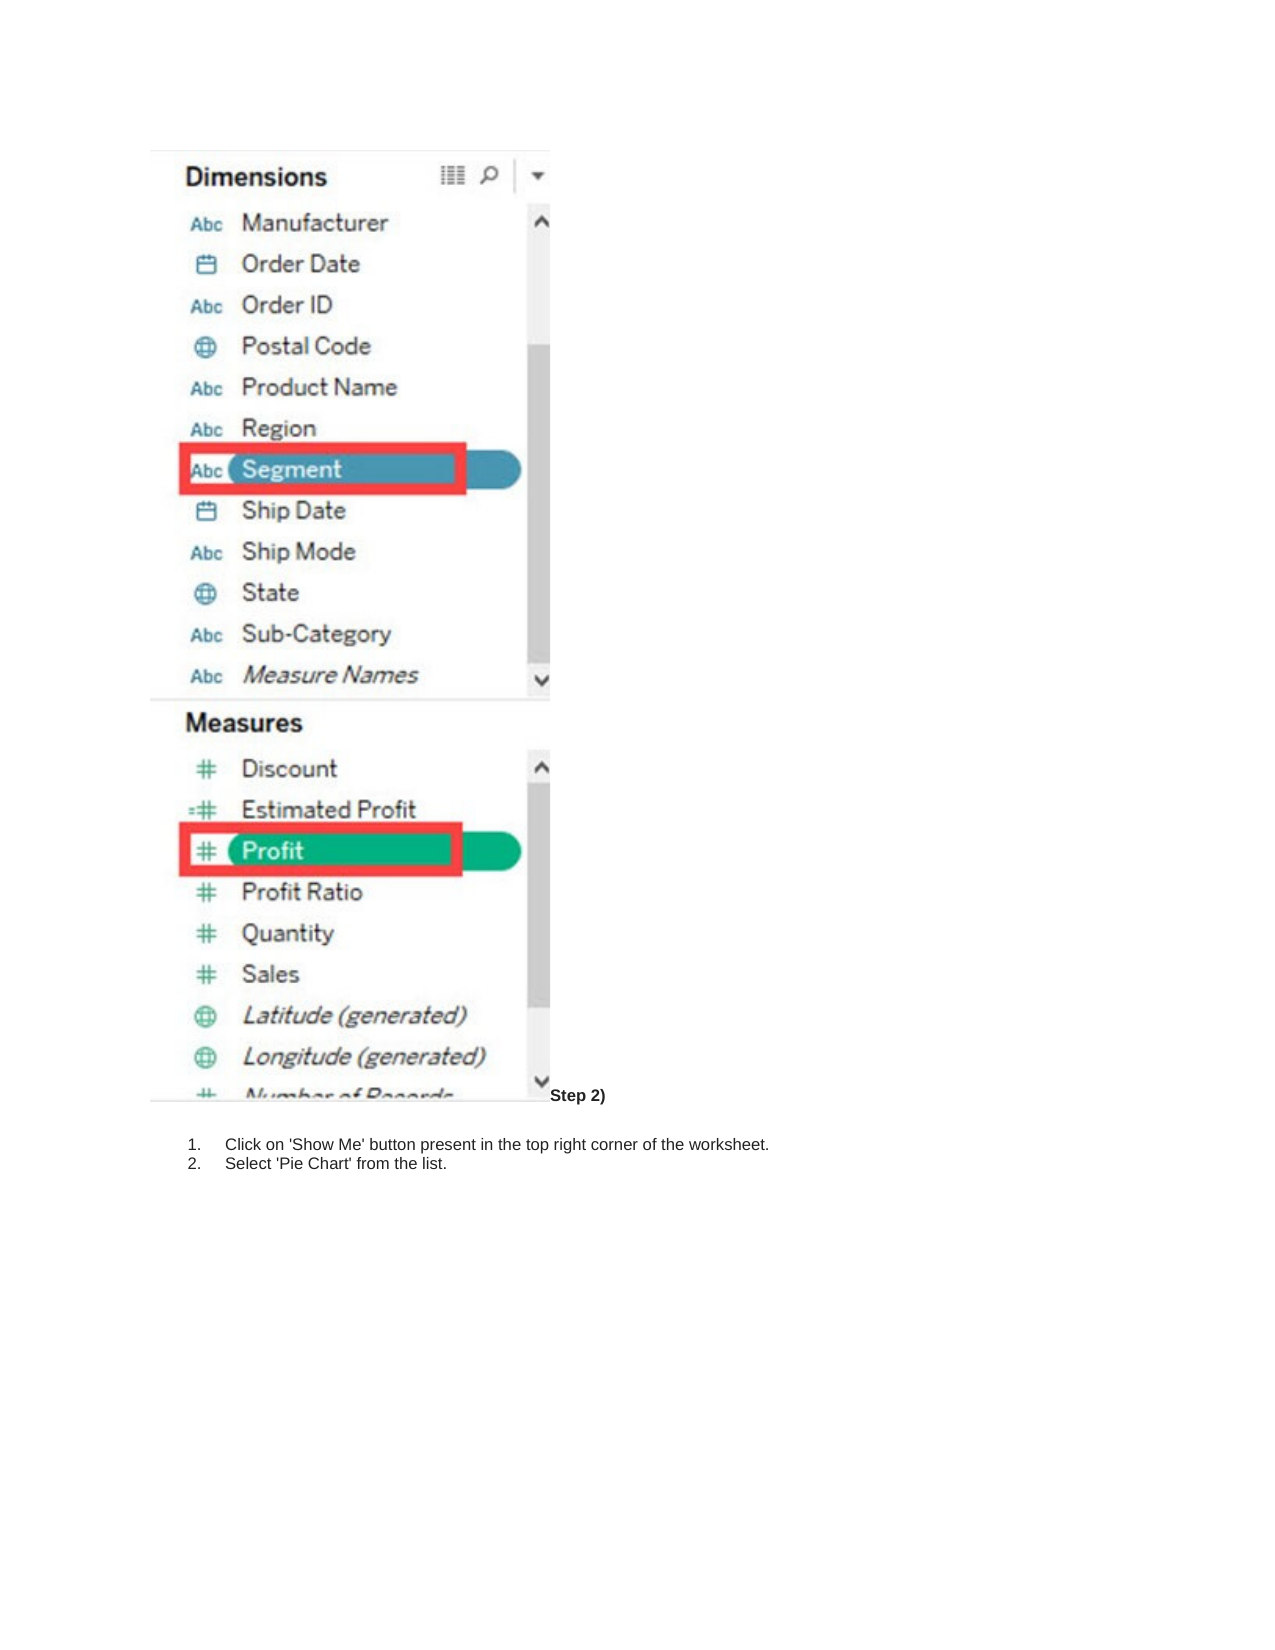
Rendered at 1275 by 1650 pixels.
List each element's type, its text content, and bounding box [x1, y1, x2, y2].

list Click on 'Show Me' button present in the top right corner of the worksheet. [187, 1134, 1125, 1154]
picture [150, 150, 550, 1102]
list Select 'Pie Chart' from the list. [187, 1154, 1125, 1173]
